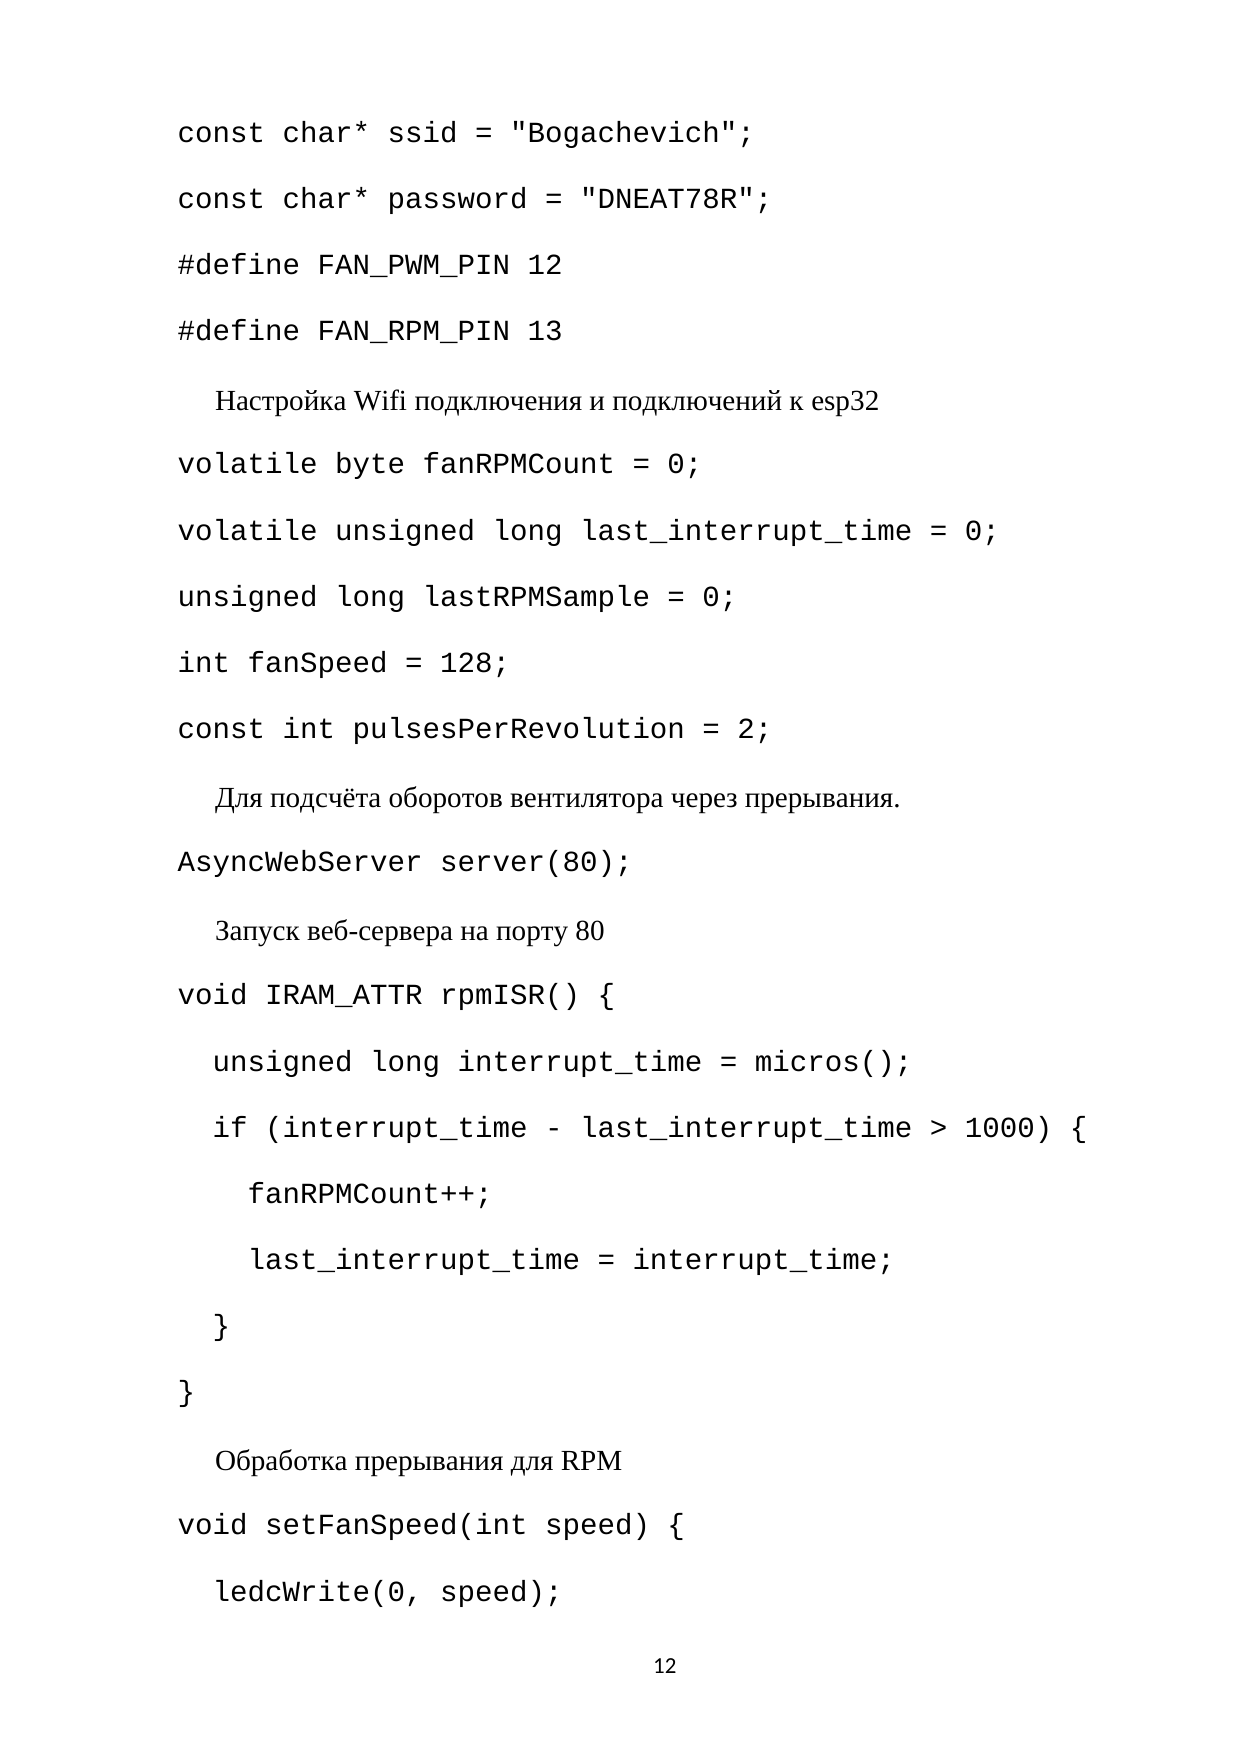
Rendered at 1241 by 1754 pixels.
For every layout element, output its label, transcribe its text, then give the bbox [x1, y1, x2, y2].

text volatile unsigned long last_interrupt_time = 0; [177, 516, 1152, 549]
text Настройка Wifi подключения и подключений к esp32 [215, 383, 1152, 416]
text } [177, 1311, 1152, 1344]
text if (interrupt_time - last_interrupt_time > 1000) { [177, 1113, 1152, 1146]
text #define FAN_PWM_PIN 12 [177, 250, 1152, 283]
text volatile byte fanRPMCount = 0; [177, 450, 1152, 483]
text int fanSpeed = 128; [177, 648, 1152, 681]
text #define FAN_RPM_PIN 13 [177, 317, 1152, 349]
text Для подсчёта оборотов вентилятора через прерывания. [215, 780, 1152, 814]
text } [177, 1377, 1152, 1410]
text last_interrupt_time = interrupt_time; [177, 1245, 1152, 1278]
text void IRAM_ATTR rpmISR() { [177, 981, 1152, 1013]
text const char* password = "DNEAT78R"; [177, 184, 1152, 217]
text AsyncWebServer server(80); [177, 847, 1152, 880]
text fanRPMCount++; [177, 1179, 1152, 1212]
text const int pulsesPerRevolution = 2; [177, 714, 1152, 747]
text ledcWrite(0, speed); [177, 1577, 1152, 1610]
text Обработка прерывания для RPM [215, 1443, 1152, 1477]
text const char* ssid = "Bogachevich"; [177, 118, 1152, 151]
text unsigned long interrupt_time = micros(); [177, 1047, 1152, 1080]
text Запуск веб-сервера на порту 80 [215, 913, 1152, 947]
text void setFanSpeed(int speed) { [177, 1511, 1152, 1543]
text unsigned long lastRPMSample = 0; [177, 582, 1152, 615]
